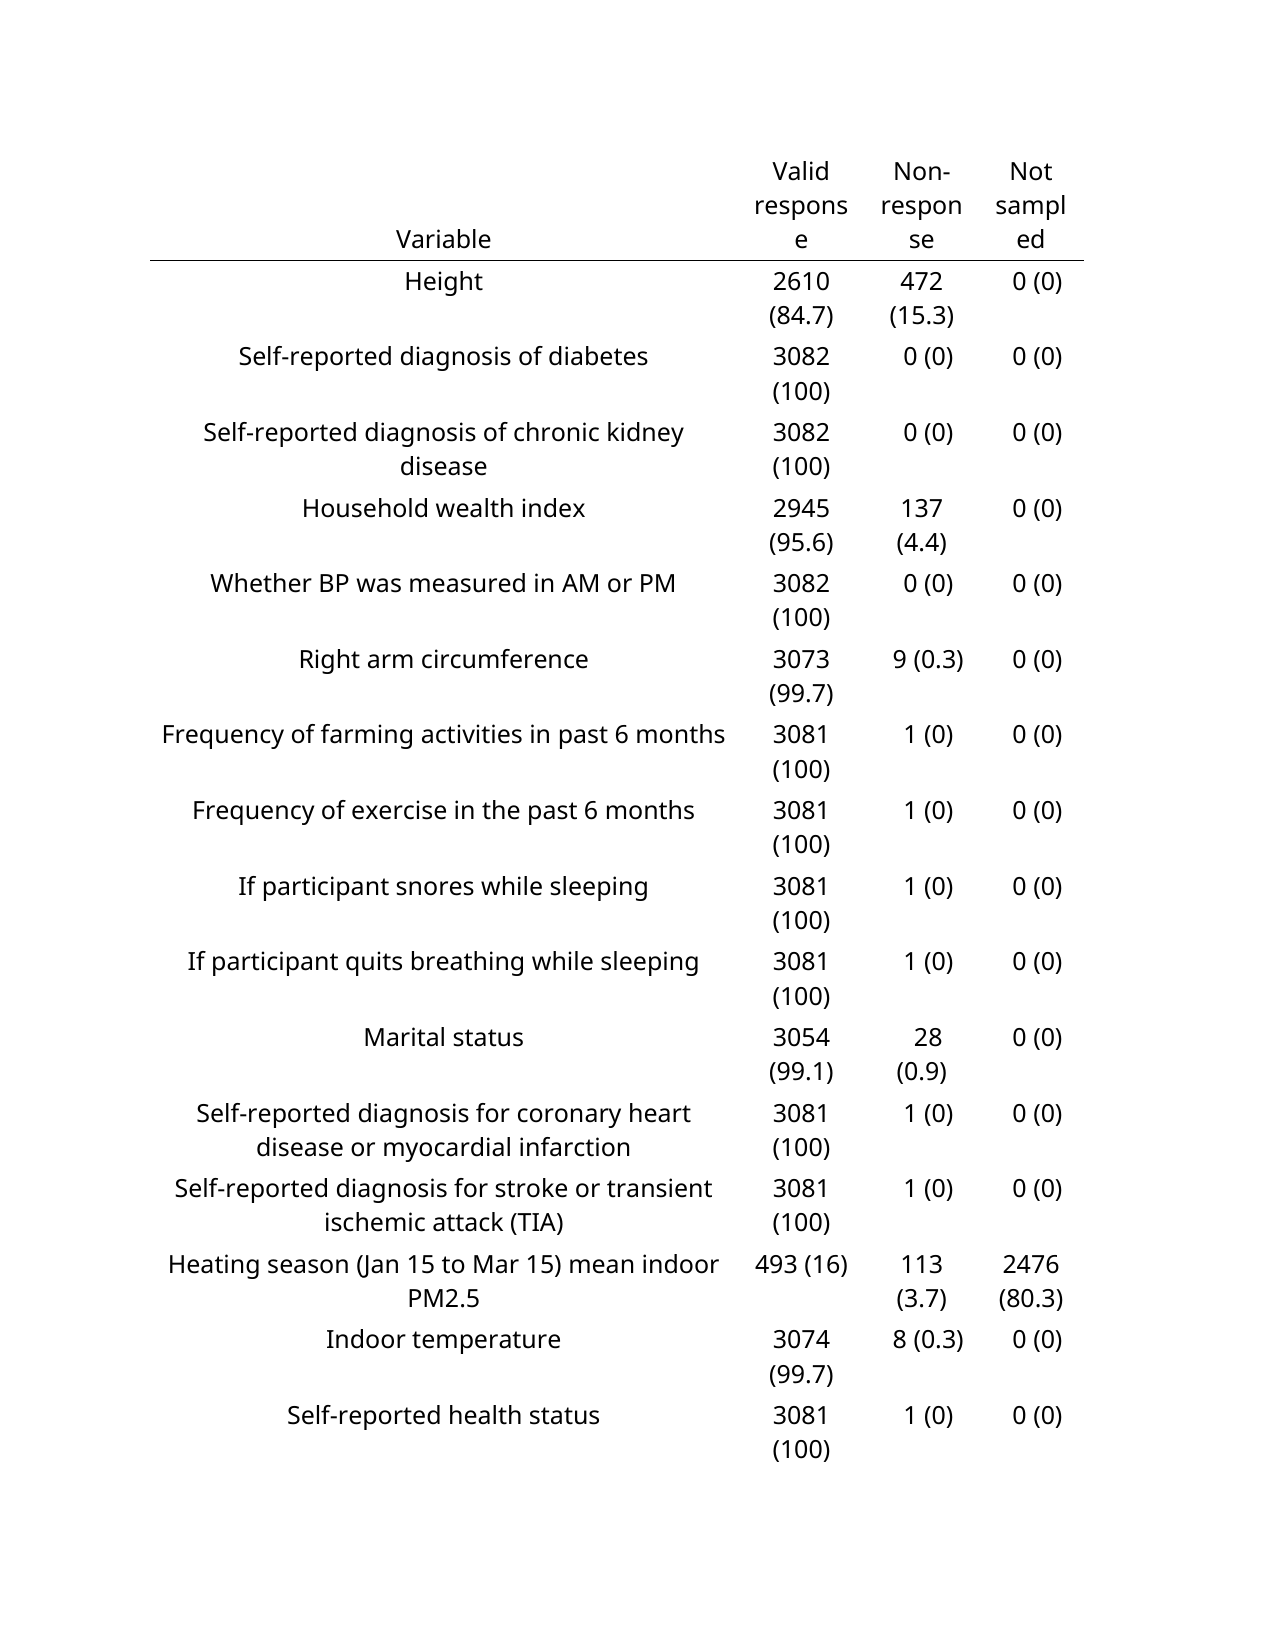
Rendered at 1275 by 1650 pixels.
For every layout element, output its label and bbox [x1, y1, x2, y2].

table_header [139, 150, 1114, 1470]
